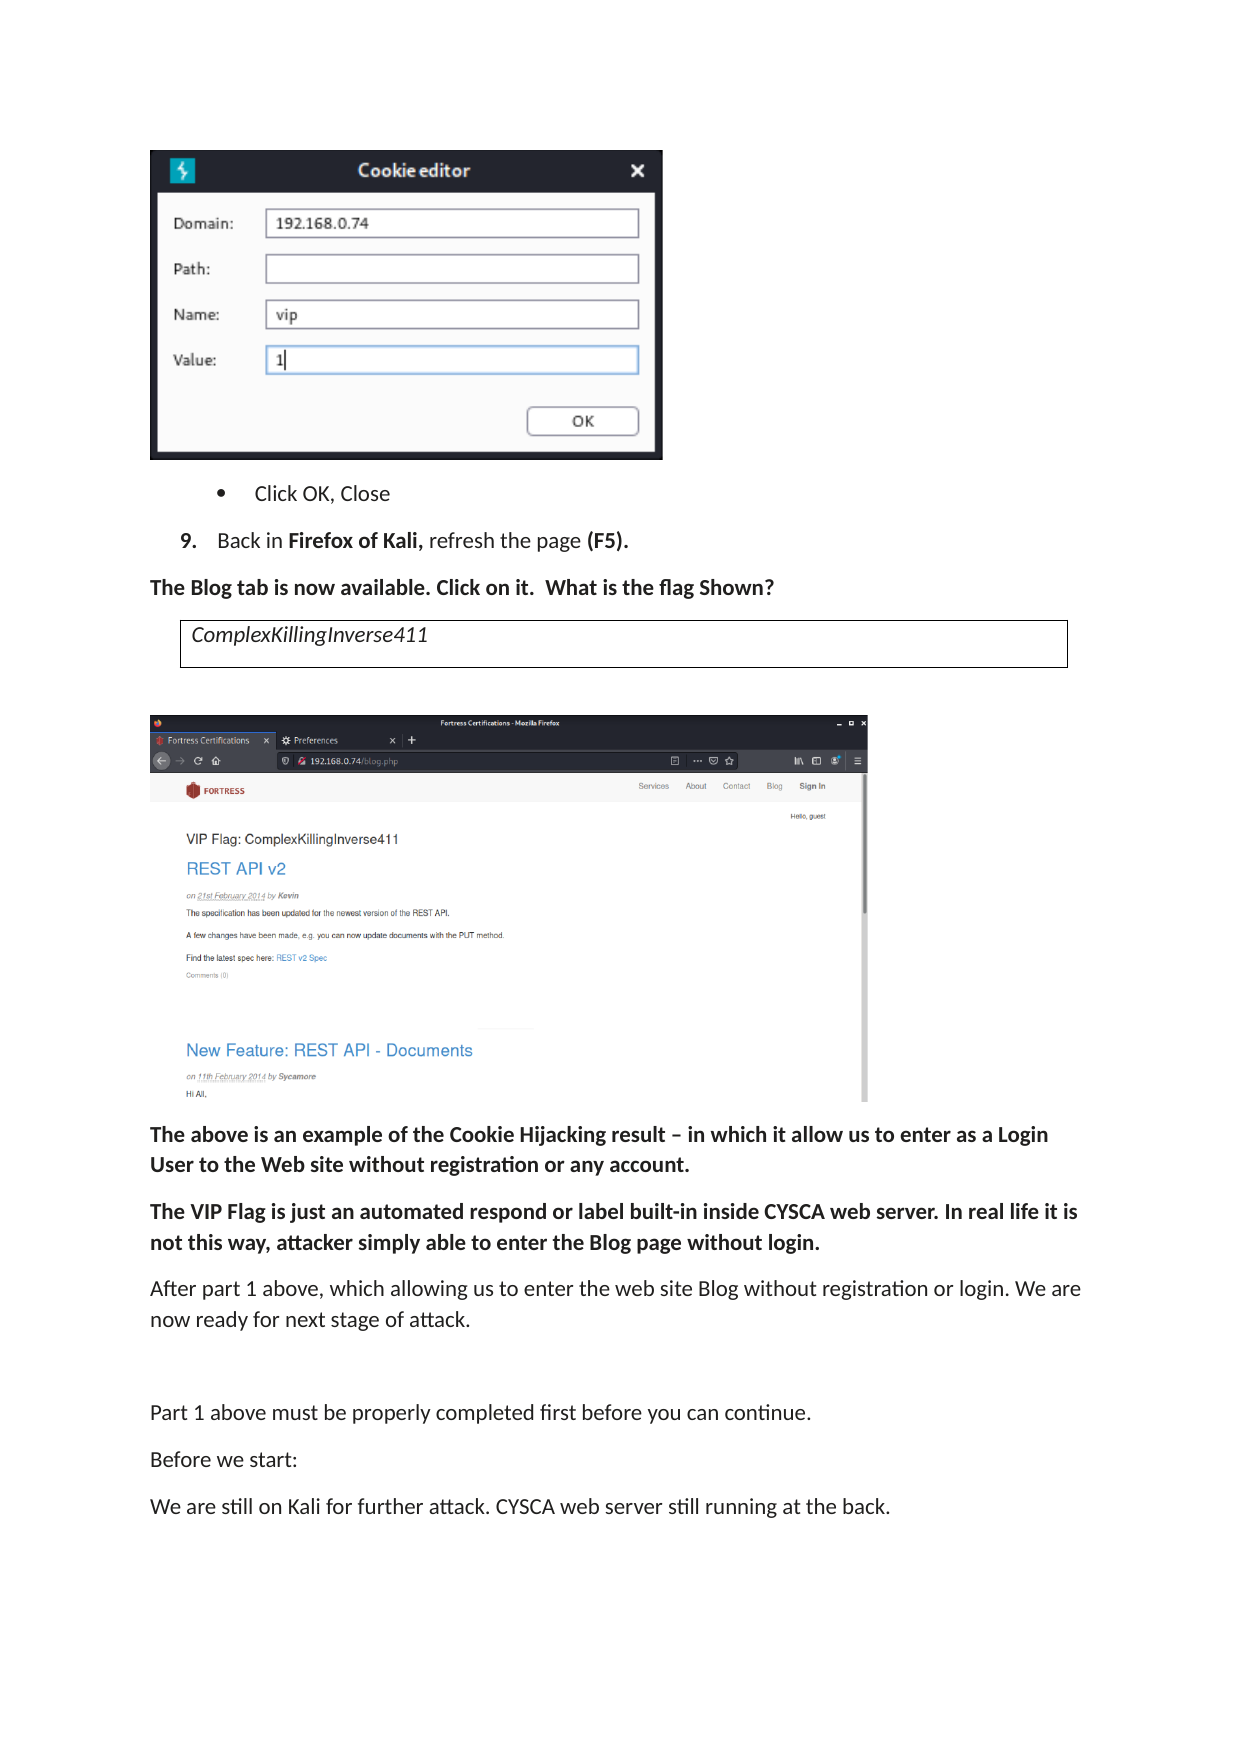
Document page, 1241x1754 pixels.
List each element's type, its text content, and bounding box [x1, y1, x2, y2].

text The above is an example of the Cookie Hijacking result – in which it allow us to enter as a Login User to the Web site without registration or any account. [150, 1120, 1090, 1178]
picture [150, 150, 663, 460]
table_header ComplexKillingInverse411 [181, 621, 1067, 667]
text We are still on Kali for further attack. CYSCA web server still running at the back. [150, 1492, 1090, 1520]
text Before we start: [150, 1445, 1090, 1473]
text After part 1 above, which allowing us to enter the web site Blog without registration or login. We are now ready for next stage of attack. [150, 1274, 1090, 1333]
text Part 1 above must be properly completed first before you can continue. [150, 1398, 1090, 1426]
list Back in Firefox of Kali, refresh the page (F5). [179, 526, 1090, 554]
list Click OK, Close [217, 479, 1090, 507]
text The VIP Flag is just an automated respond or label built-in inside CYSCA web server. In real life it is not this way, attacker simply able to enter the Blog page without login. [150, 1197, 1090, 1256]
text The Blog tab is now available. Click on it. What is the flag Shown? [150, 573, 1090, 601]
picture [150, 715, 868, 1102]
